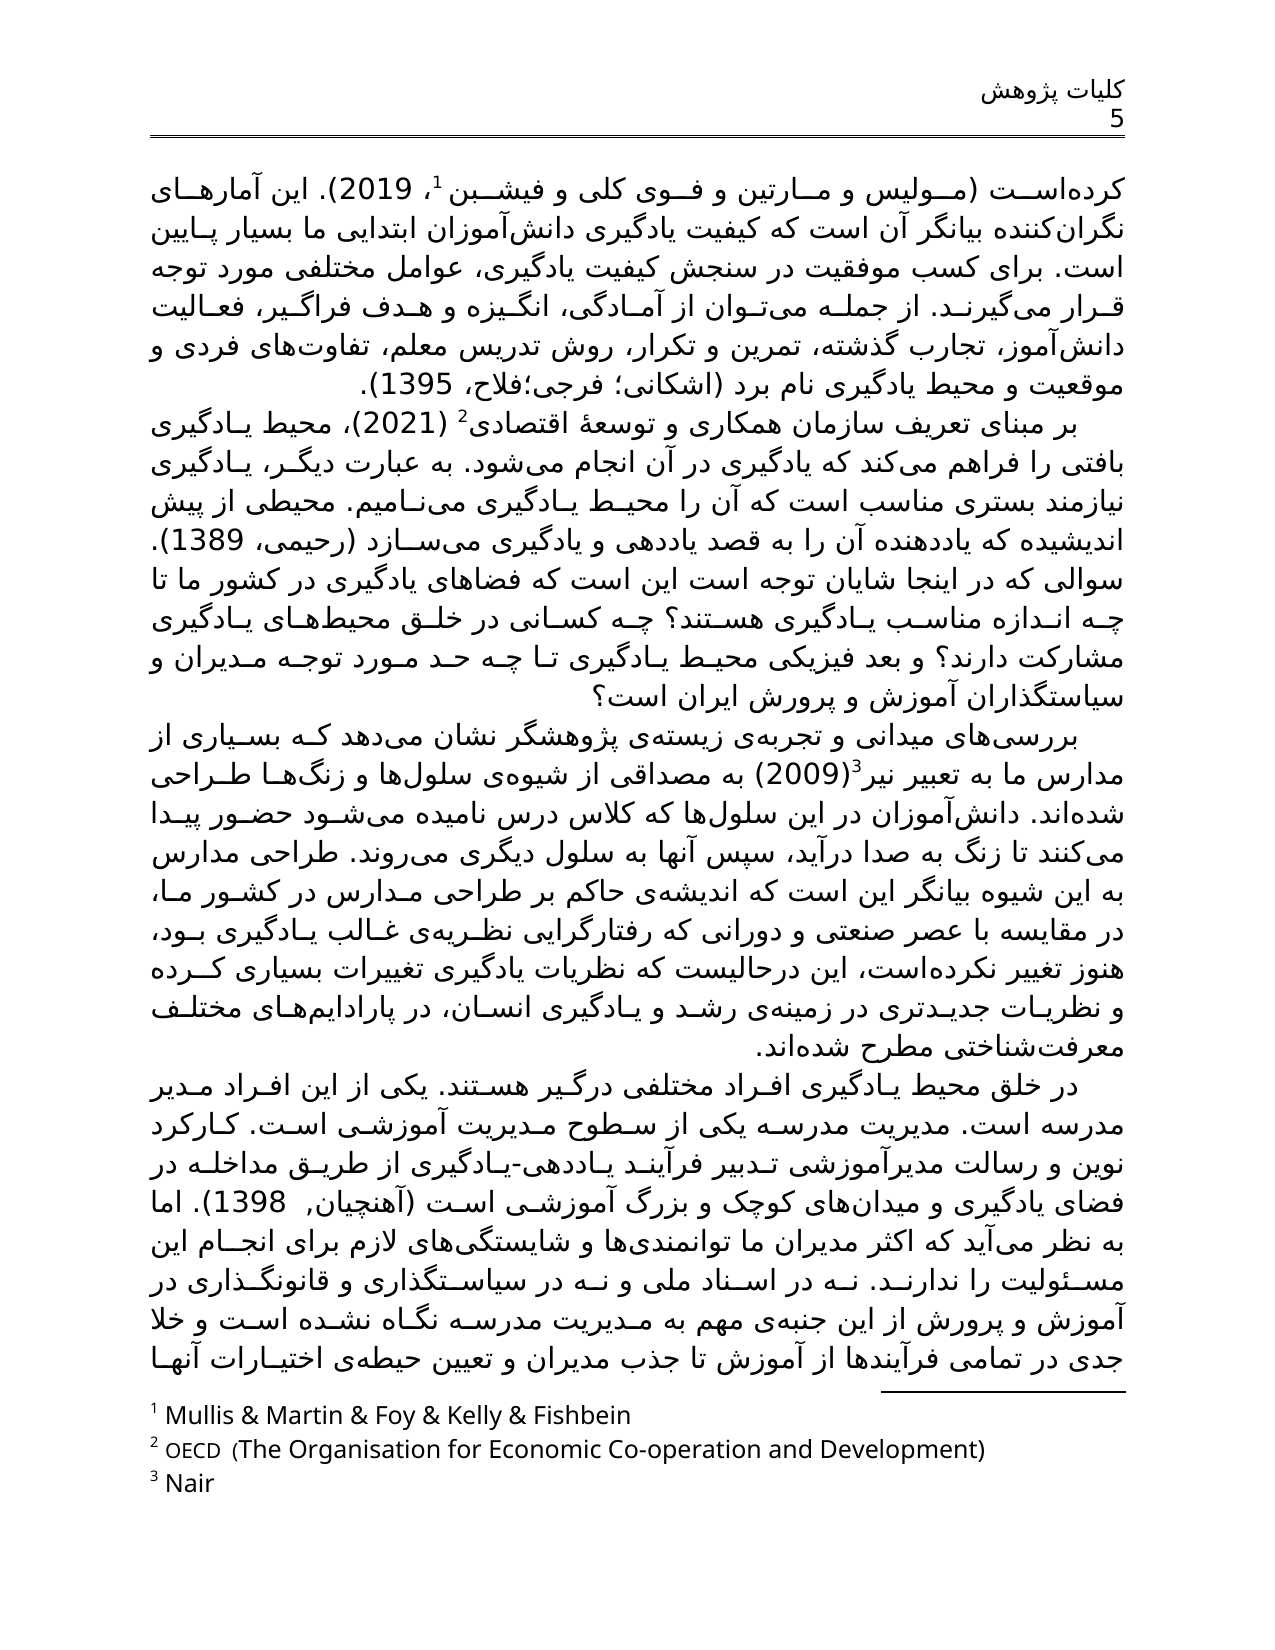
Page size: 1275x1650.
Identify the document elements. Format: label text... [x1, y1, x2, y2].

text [150, 1069, 1125, 1375]
text بر مبنای تعریف سازمان همکاری و توسعۀ اقتصادی (2021)، محیط یادگیری بافتی را فراهم می‌کند که یادگیری در آن انجام می‌شود. به عبارت دیگر، یادگیری نیازمند بستری مناسب است که آن را محیط یادگیری می‌نامیم. محیطی از پیش اندیشیده که یاددهنده آن را به قصد یاددهی و یادگیری می‌سازد (رحیمی، 1389). سوالی که در اینجا شایان توجه است این است که فضاهای یادگیری در کشور ما تا چه اندازه مناسب یادگیری هستند؟ چه کسانی در خلق محیط‌های یادگیری مشارکت دارند؟ و بعد فیزیکی محیط یادگیری تا چه حد مورد توجه مدیران و سیاستگذاران آموزش و پرورش ایران است؟ [150, 406, 1125, 713]
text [150, 173, 1125, 401]
text بررسی‌های میدانی و تجربه‌ی زیسته‌ی پژوهشگر نشان می‌دهد که بسیاری از مدارس ما به تعبیر نیر(2009) به مصداقی از شیوه‌ی سلول‌ها و زنگ‌ها طراحی شده‌اند. دانش‌آموزان در این سلول‌ها که کلاس درس نامیده می‌شود حضور پیدا می‌کنند تا زنگ به صدا درآید، سپس آنها به سلول دیگری می‌روند. طراحی مدارس به این شیوه بیانگر این است که اندیشه‌ی حاکم بر طراحی مدارس در کشور ما، در مقایسه با عصر صنعتی و دورانی که رفتارگرایی نظریه‌ی غالب یادگیری بود، هنوز تغییر نکرده‌است، این درحالیست که نظریات یادگیری تغییرات بسیاری کرده‌ و نظریات جدیدتری در زمینه‌ی رشد و یادگیری انسان، در پارادایم‌های مختلف معرفت‌شناختی مطرح شده‌اند. [150, 718, 1125, 1064]
